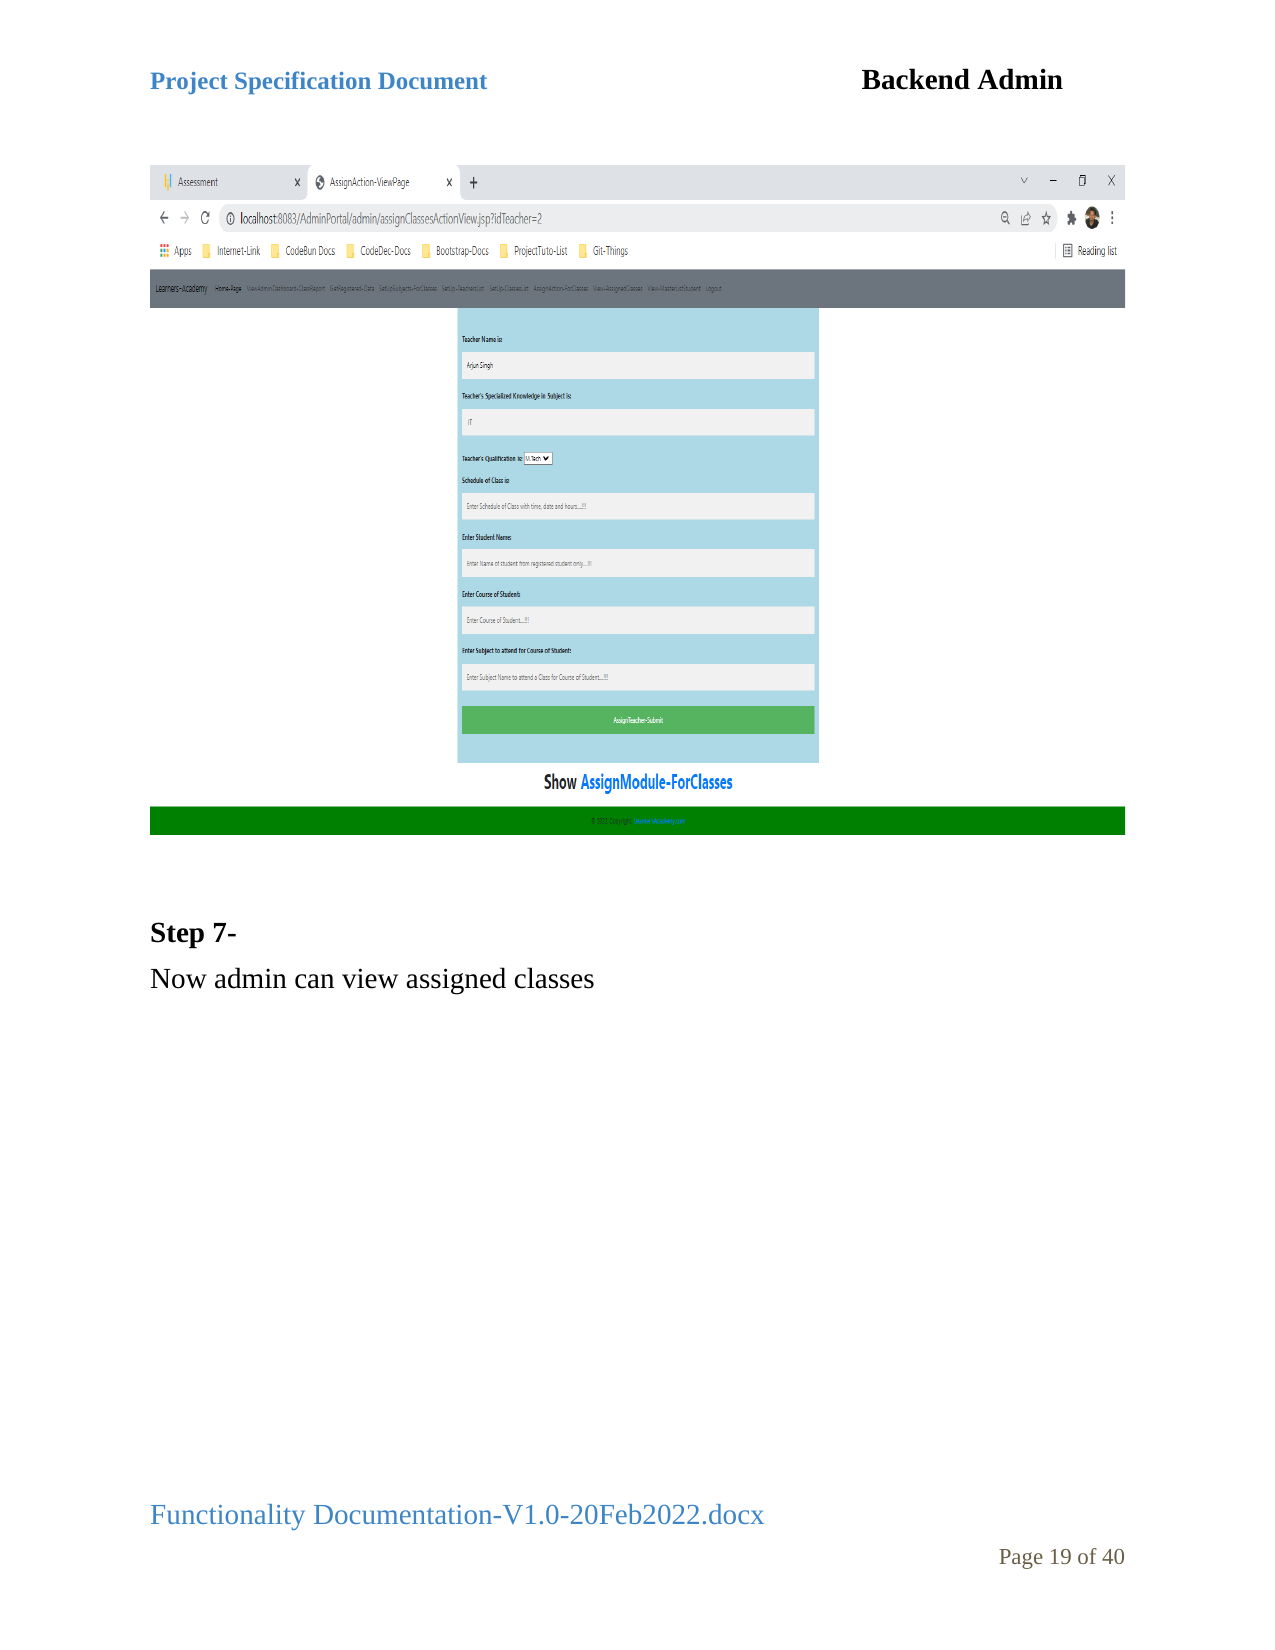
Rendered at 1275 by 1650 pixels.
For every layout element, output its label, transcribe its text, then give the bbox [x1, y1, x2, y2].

text Now admin can view assigned classes [150, 962, 1125, 995]
picture [150, 165, 1125, 857]
text Step 7- [150, 916, 1125, 949]
